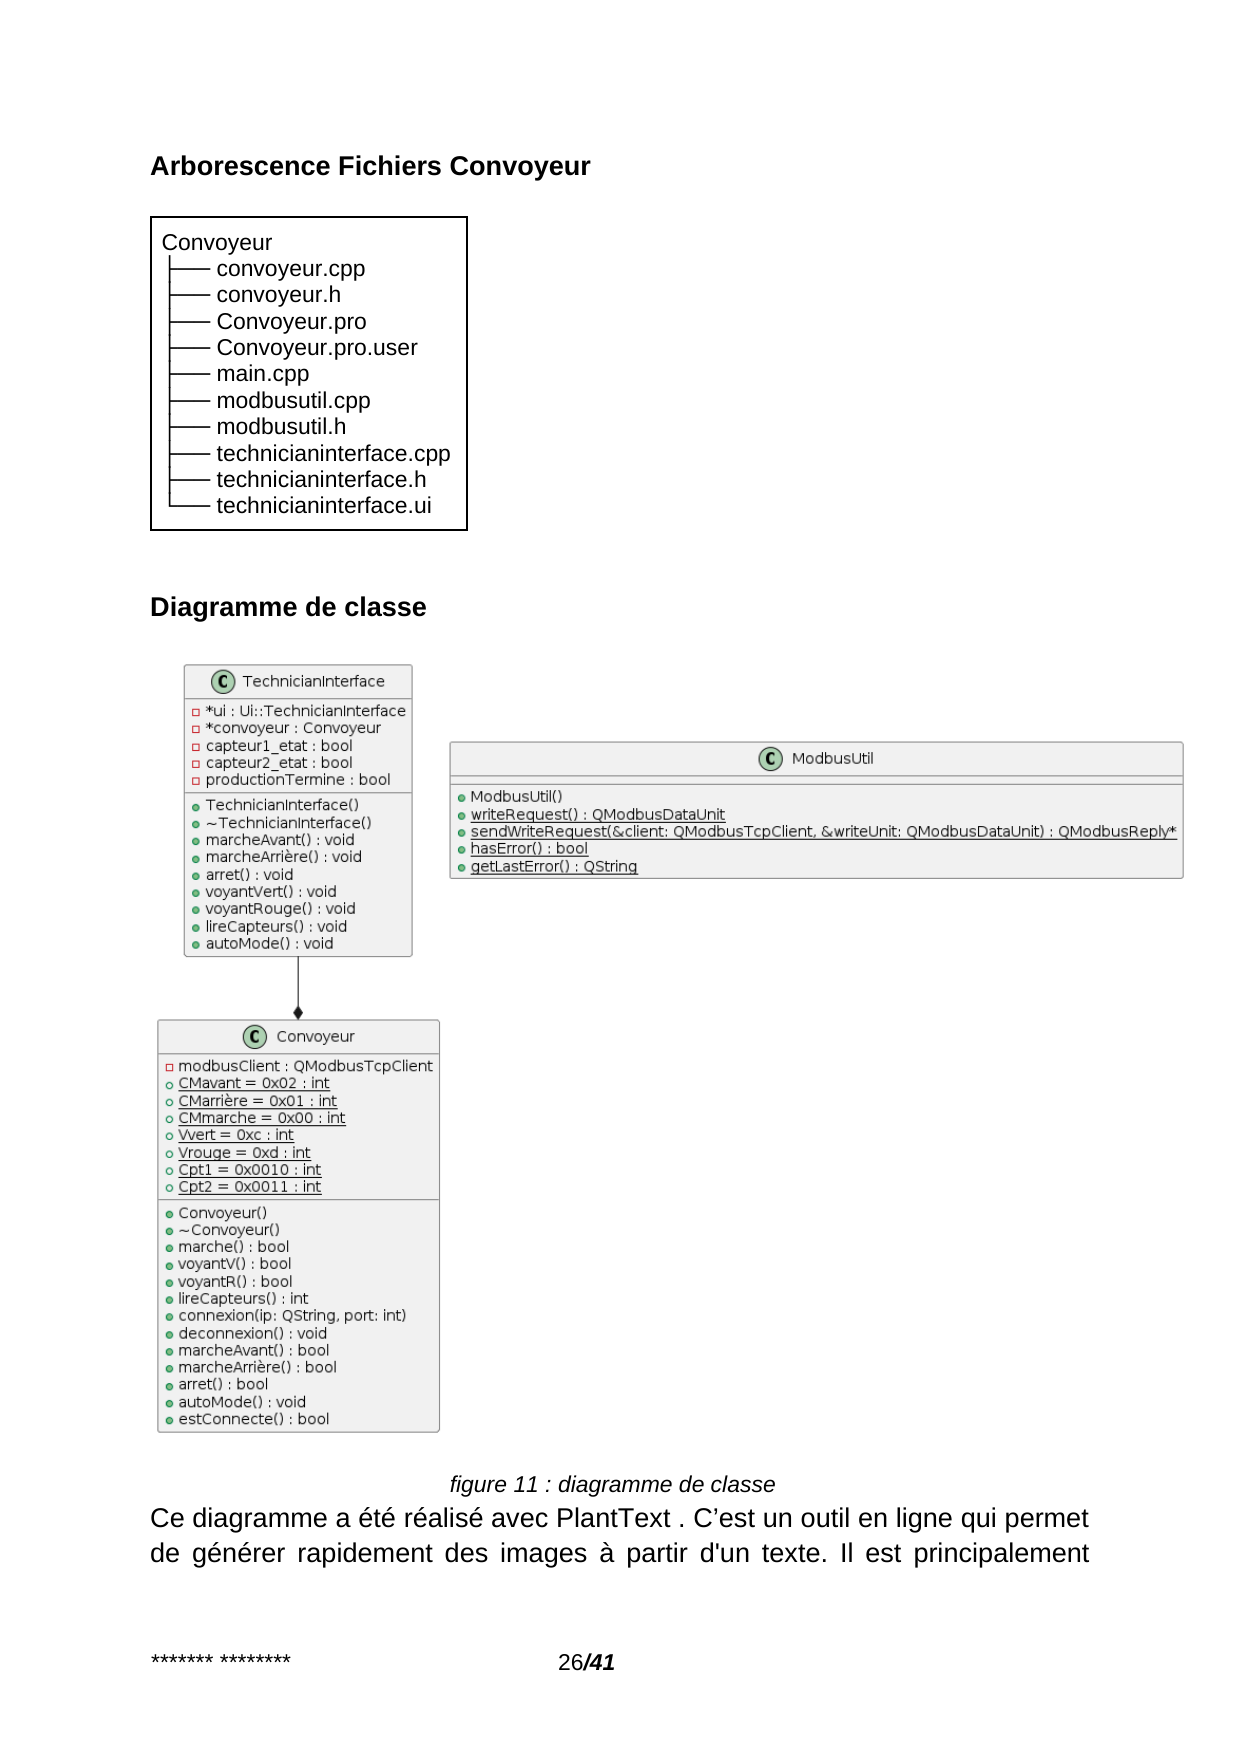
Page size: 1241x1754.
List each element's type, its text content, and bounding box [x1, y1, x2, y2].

table_header Convoyeur ├── convoyeur.cpp ├── convoyeur.h ├── Convoyeur.pro ├── Convoyeur.pro.user ├── main.cpp ├── modbusutil.cpp ├── modbusutil.h ├── technicianinterface.cpp ├── technicianinterface.h └── technicianinterface.ui [152, 218, 466, 529]
text Arborescence Fichiers Convoyeur [150, 150, 1090, 181]
text figure 11 : diagramme de classe [150, 1471, 1090, 1498]
picture [150, 657, 1189, 1438]
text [150, 1502, 1090, 1569]
text Diagramme de classe [150, 591, 1090, 623]
